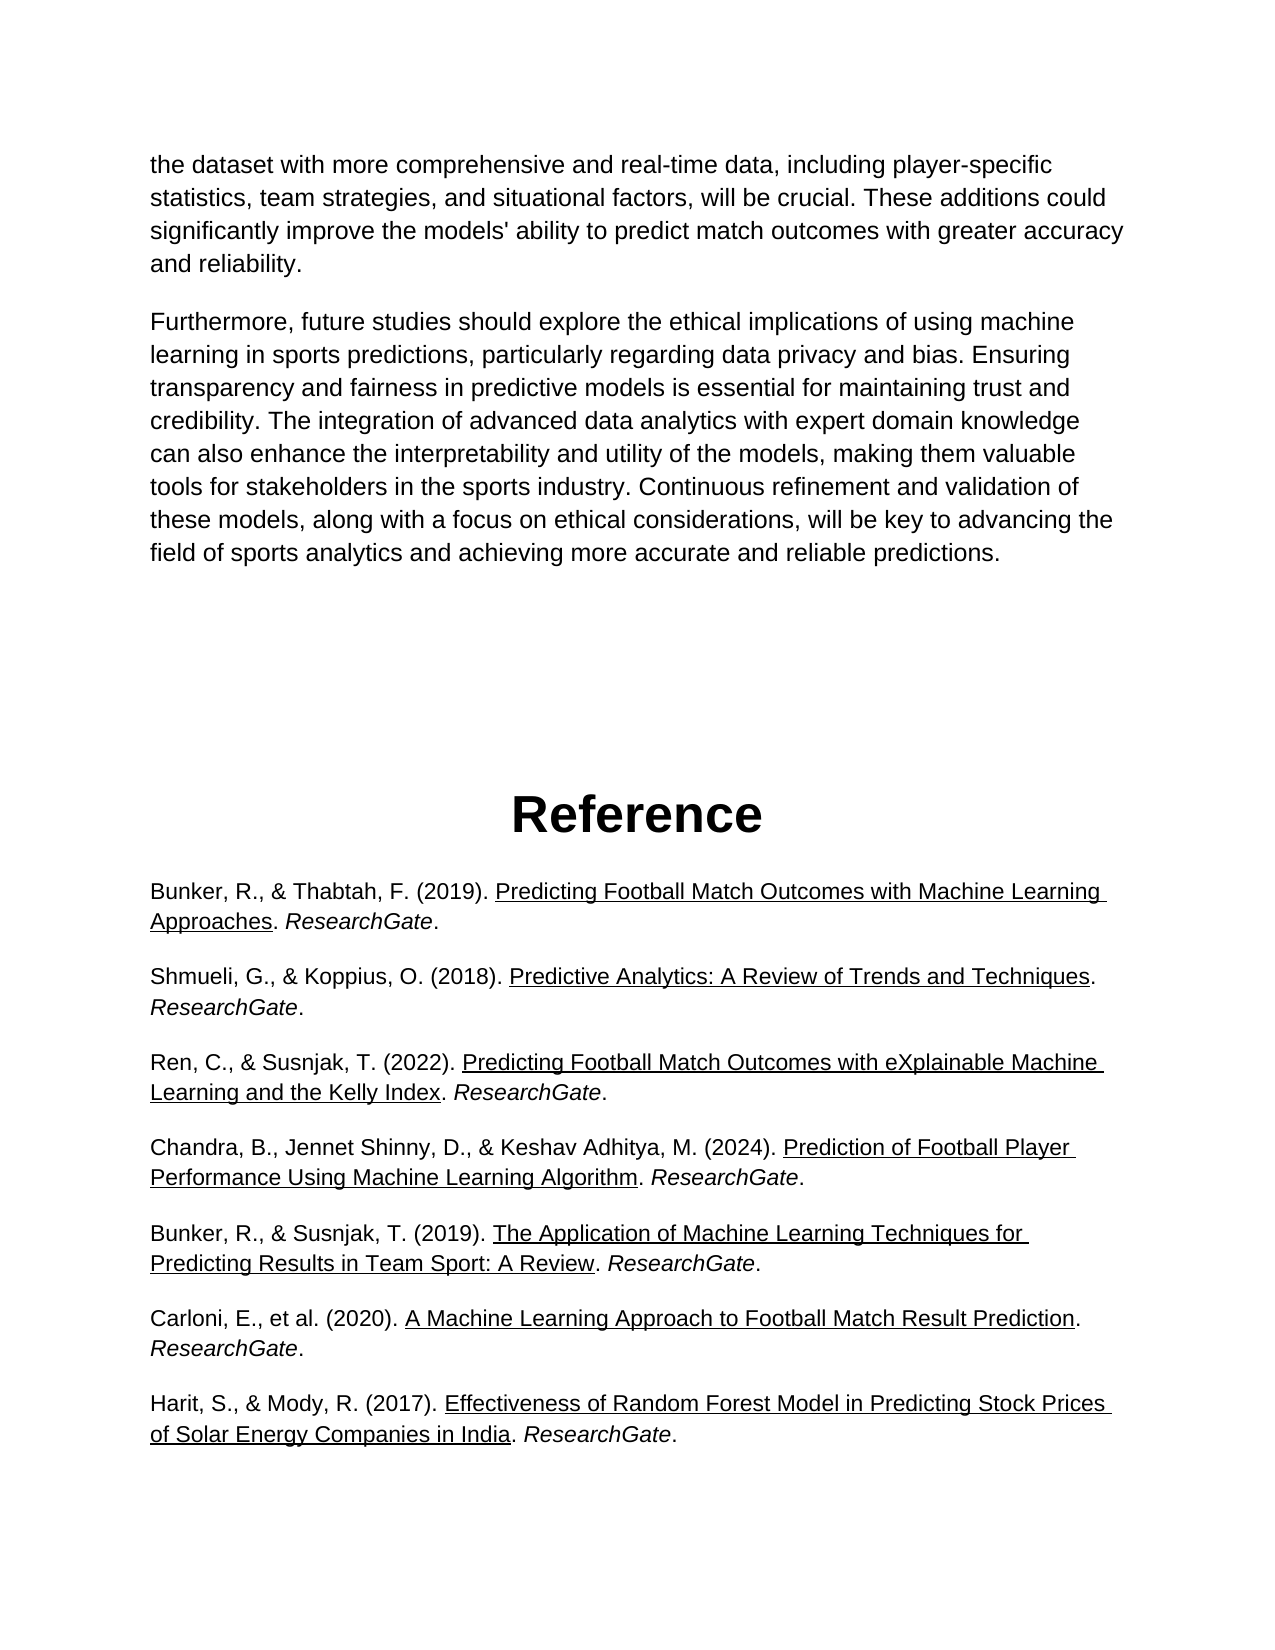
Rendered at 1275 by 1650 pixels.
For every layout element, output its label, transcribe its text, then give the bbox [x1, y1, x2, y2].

text Bunker, R., & Thabtah, F. (2019). Predicting Football Match Outcomes with Machine Learning Approaches. ResearchGate. [150, 878, 1125, 934]
text Carloni, E., et al. (2020). A Machine Learning Approach to Football Match Result Prediction. ResearchGate. [150, 1305, 1125, 1361]
text Reference [150, 784, 1125, 844]
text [150, 150, 1125, 278]
text Bunker, R., & Susnjak, T. (2019). The Application of Machine Learning Techniques for Predicting Results in Team Sport: A Review. ResearchGate. [150, 1219, 1125, 1276]
text Chandra, B., Jennet Shinny, D., & Keshav Adhitya, M. (2024). Prediction of Football Player Performance Using Machine Learning Algorithm. ResearchGate. [150, 1134, 1125, 1191]
text Ren, C., & Susnjak, T. (2022). Predicting Football Match Outcomes with eXplainable Machine Learning and the Kelly Index. ResearchGate. [150, 1049, 1125, 1105]
text Shmueli, G., & Koppius, O. (2018). Predictive Analytics: A Review of Trends and Techniques. ResearchGate. [150, 963, 1125, 1020]
text Furthermore, future studies should explore the ethical implications of using machine learning in sports predictions, particularly regarding data privacy and bias. Ensuring transparency and fairness in predictive models is essential for maintaining trust and credibility. The integration of advanced data analytics with expert domain knowledge can also enhance the interpretability and utility of the models, making them valuable tools for stakeholders in the sports industry. Continuous refinement and validation of these models, along with a focus on ethical considerations, will be key to advancing the field of sports analytics and achieving more accurate and reliable predictions. [150, 307, 1125, 567]
text Harit, S., & Mody, R. (2017). Effectiveness of Random Forest Model in Predicting Stock Prices of Solar Energy Companies in India. ResearchGate. [150, 1390, 1125, 1447]
